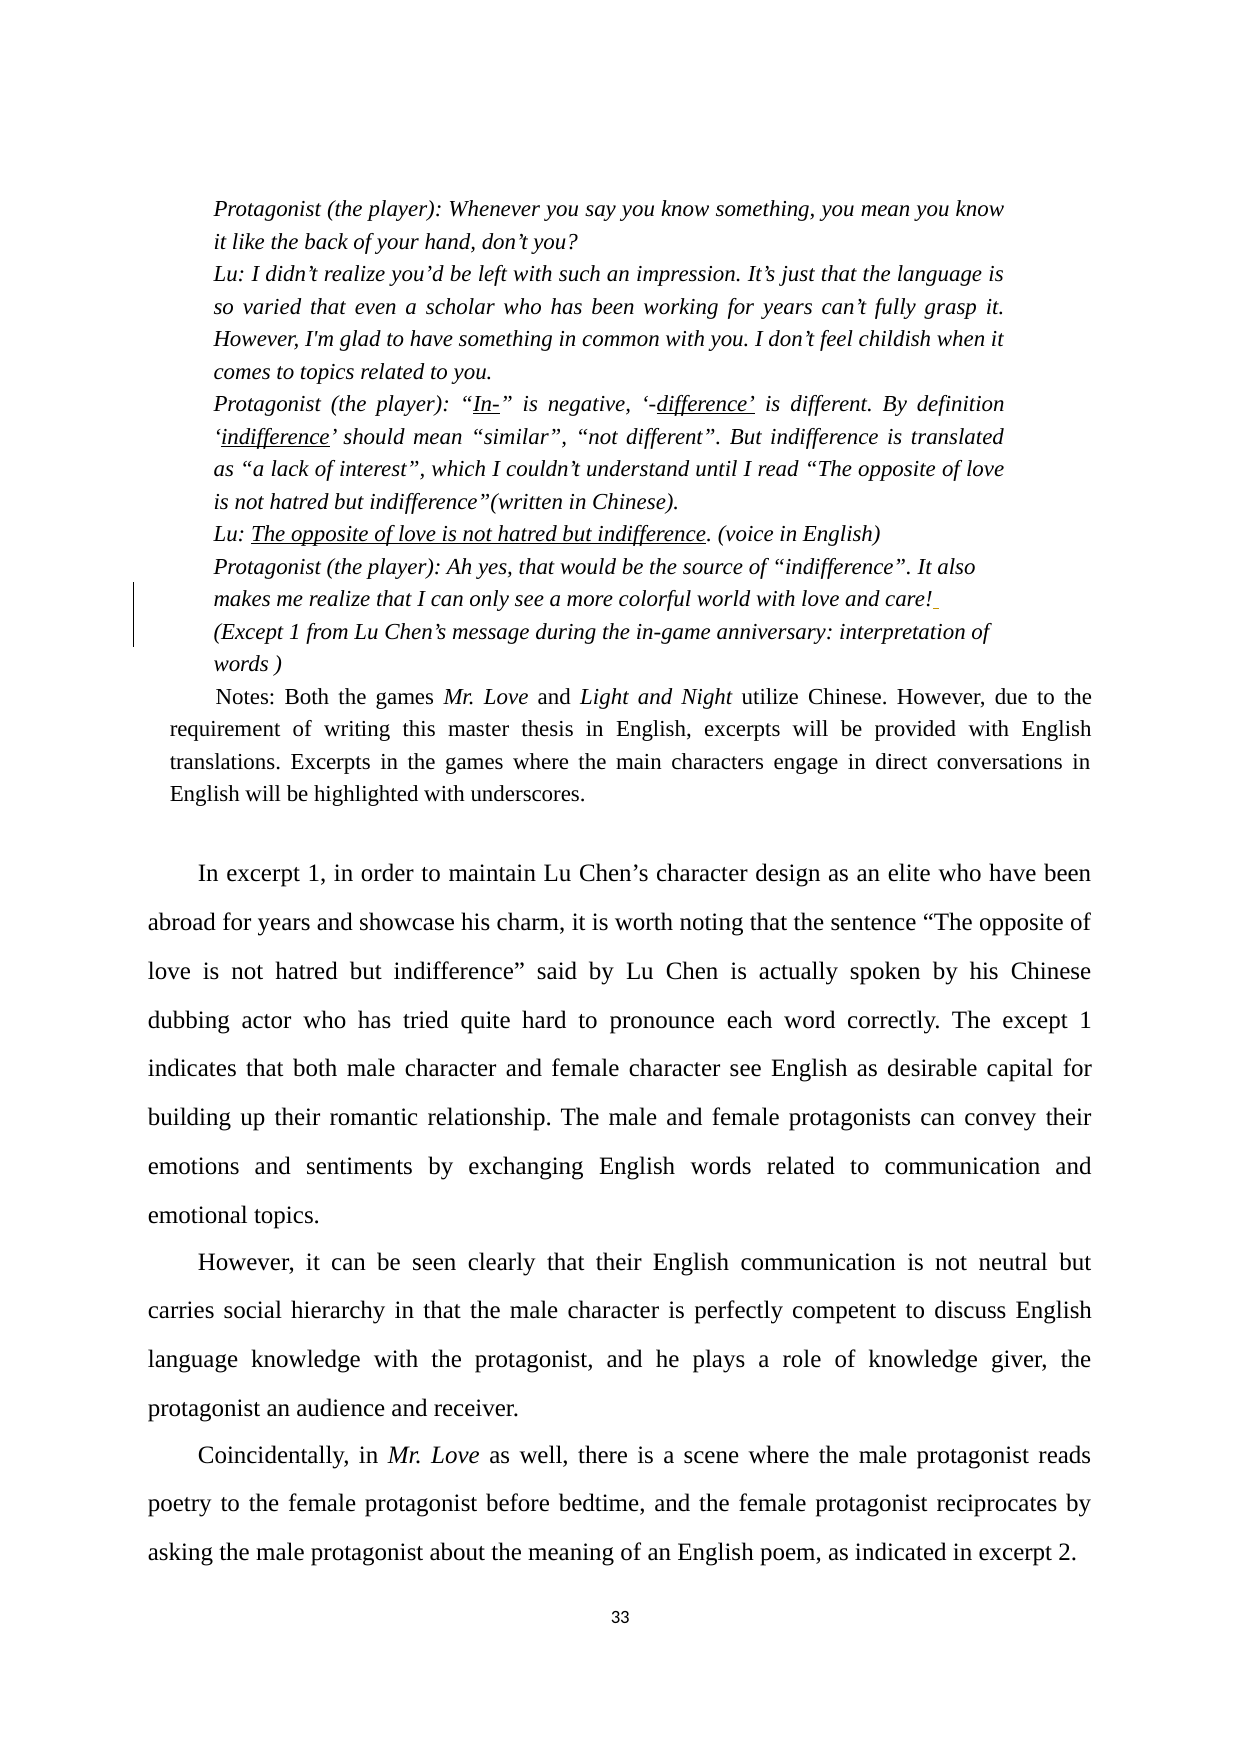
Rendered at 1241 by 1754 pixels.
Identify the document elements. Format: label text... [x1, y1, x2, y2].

text However, it can be seen clearly that their English communication is not neutral but carries social hierarchy in that the male character is perfectly competent to discuss English language knowledge with the protagonist, and he plays a role of knowledge giver, the protagonist an audience and receiver. [148, 1245, 1093, 1423]
text Protagonist (the player): Whenever you say you know something, you mean you know it like the back of your hand, don’t you? [213, 192, 1005, 257]
text Notes: Both the games Mr. Love and Light and Night utilize Chinese. However, due to the requirement of writing this master thesis in English, excerpts will be provided with English translations. Excerpts in the games where the main characters engage in direct conversations in English will be highlighted with underscores. [169, 680, 1093, 810]
text Lu: I didn’t realize you’d be left with such an impression. It’s just that the language is so varied that even a scholar who has been working for years can’t fully grasp it. However, I'm glad to have something in common with you. I don’t feel childish when it comes to topics related to you. [213, 257, 1005, 387]
text Coincidentally, in Mr. Love as well, there is a scene where the male protagonist reads poetry to the female protagonist before bedtime, and the female protagonist reciprocates by asking the male protagonist about the meaning of an English poem, as indicated in excerpt 2. [148, 1438, 1093, 1568]
text Lu: The opposite of love is not hatred but indifference. (voice in English) [213, 517, 1005, 550]
text In excerpt 1, in order to maintain Lu Chen’s character design as an elite who have been abroad for years and showcase his charm, it is worth noting that the sentence “The opposite of love is not hatred but indifference” said by Lu Chen is actually spoken by his Chinese dubbing actor who has tried quite hard to pronounce each word correctly. The except 1 indicates that both male character and female character see English as desirable capital for building up their romantic relationship. The male and female protagonists can convey their emotions and sentiments by exchanging English words related to communication and emotional topics. [148, 857, 1093, 1230]
text Protagonist (the player): Ah yes, that would be the source of “indifference”. It also makes me realize that I can only see a more colorful world with love and care!(Except 1 from Lu Chen’s message during the in-game anniversary: interpretation of words ) [213, 550, 1005, 680]
text Protagonist (the player): “In-” is negative, ‘-difference’ is different. By definition ‘indifference’ should mean “similar”, “not different”. But indifference is translated as “a lack of interest”, which I couldn’t understand until I read “The opposite of love is not hatred but indifference”(written in Chinese). [213, 387, 1005, 517]
